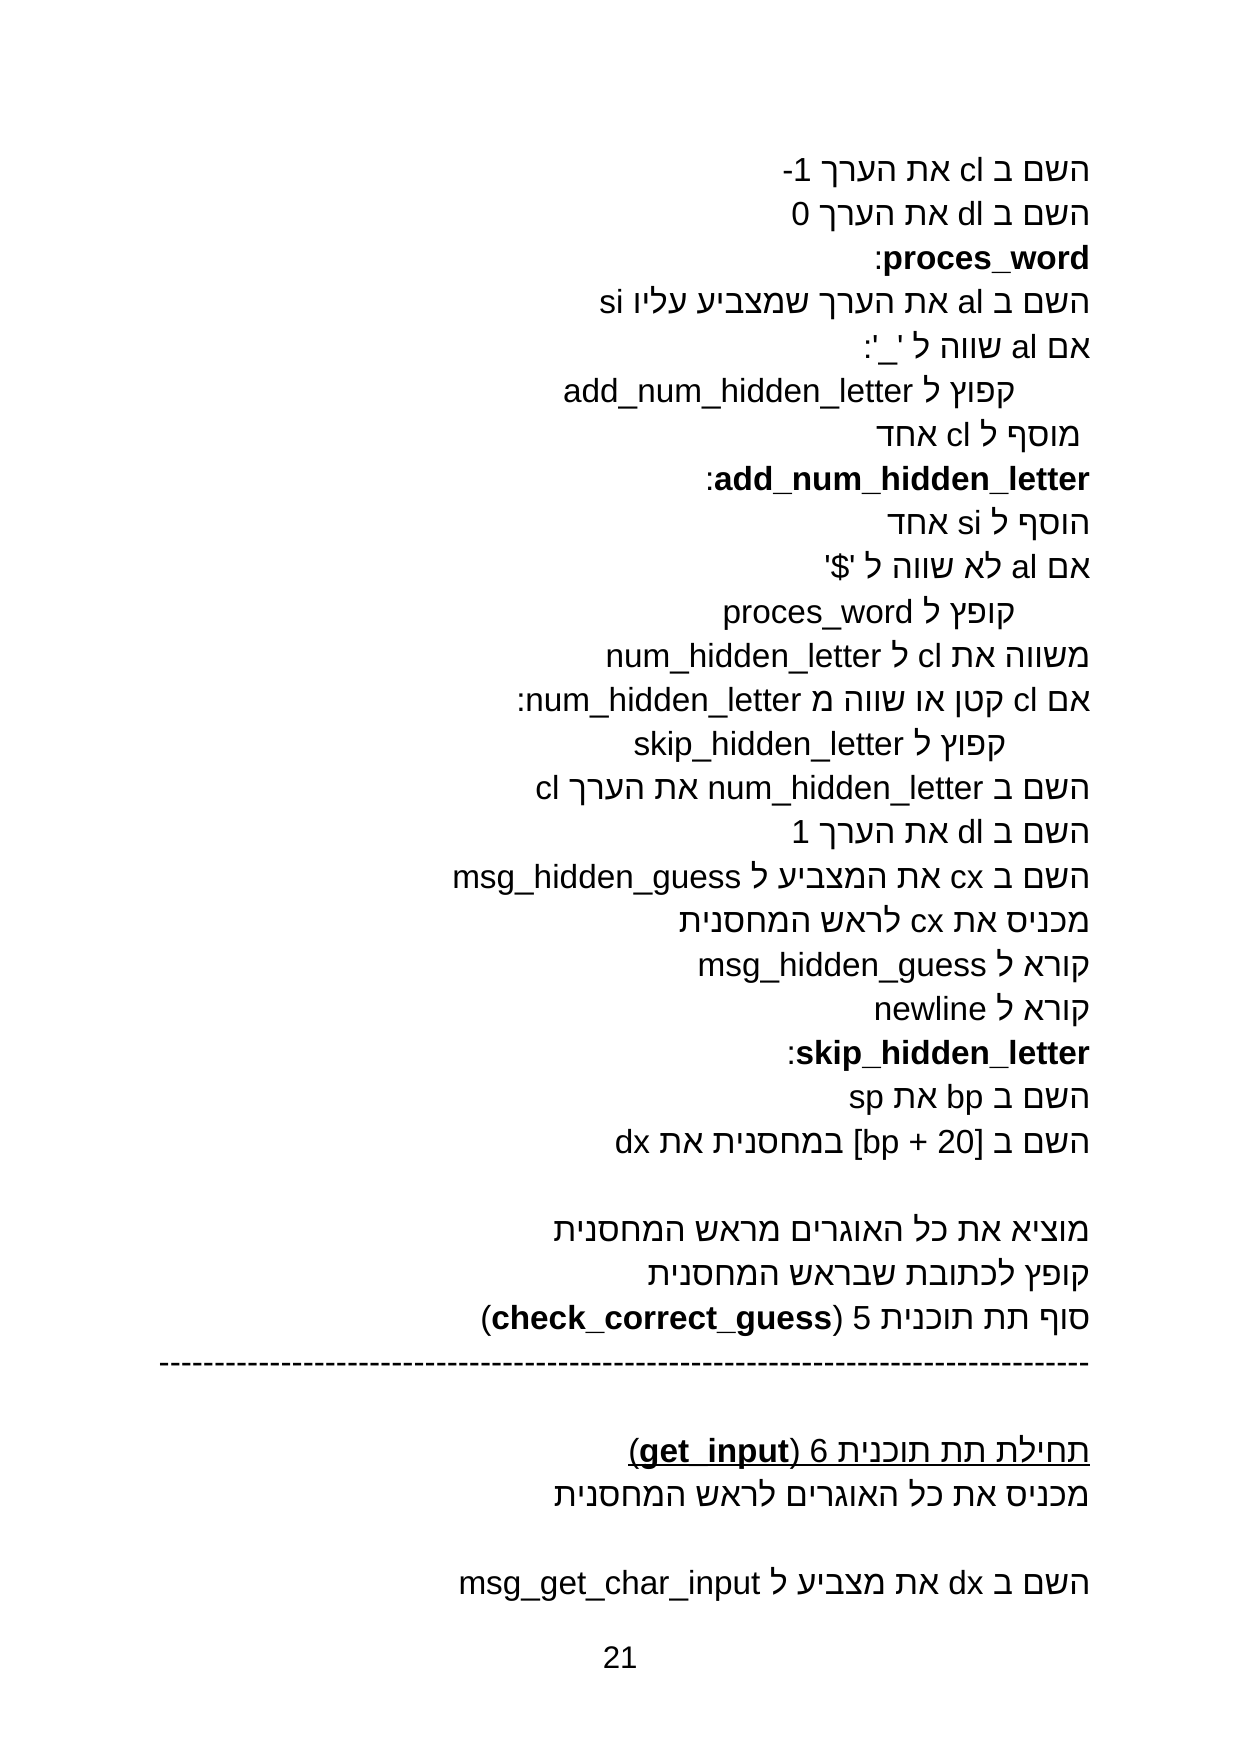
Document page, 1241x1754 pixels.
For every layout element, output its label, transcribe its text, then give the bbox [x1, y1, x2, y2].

text קופץ לכתובת שבראש המחסנית [150, 1254, 1090, 1293]
text proces_word: [150, 238, 1090, 277]
text השם ב cx את המצביע ל msg_hidden_guess [150, 857, 1090, 895]
text השם ב num_hidden_letter את הערך cl [150, 768, 1090, 807]
text קורא ל msg_hidden_guess [150, 945, 1090, 983]
text add_num_hidden_letter: [150, 459, 1090, 498]
text skip_hidden_letter: [150, 1033, 1090, 1072]
text קפוץ ל add_num_hidden_letter [150, 371, 1090, 409]
text מכניס את כל האוגרים לראש המחסנית [150, 1475, 1090, 1513]
text סוף תת תוכנית 5 (check_correct_guess) [150, 1298, 1090, 1337]
text אם al שווה ל '_': [150, 327, 1090, 365]
text השם ב [bp + 20] במחסנית את dx [150, 1122, 1090, 1160]
text תחילת תת תוכנית 6 (get_input) [150, 1431, 1090, 1469]
text קופץ ל proces_word [150, 592, 1090, 630]
text קורא ל newline [150, 989, 1090, 1028]
text השם ב dl את הערך 1 [150, 812, 1090, 851]
text הוסף ל si אחד [150, 503, 1090, 542]
text השם ב cl את הערך 1- [150, 150, 1090, 188]
text מכניס את cx לראש המחסנית [150, 901, 1090, 939]
text אם al לא שווה ל '$' [150, 547, 1090, 586]
text השם ב al את הערך שמצביע עליו si [150, 282, 1090, 321]
text קפוץ ל skip_hidden_letter [150, 724, 1090, 763]
text מוציא את כל האוגרים מראש המחסנית [150, 1210, 1090, 1248]
text משווה את cl ל num_hidden_letter [150, 636, 1090, 674]
text השם ב dx את מצביע ל msg_get_char_input [150, 1563, 1090, 1602]
text אם cl קטן או שווה מ num_hidden_letter: [150, 680, 1090, 718]
text השם ב bp את sp [150, 1077, 1090, 1116]
text השם ב dl את הערך 0 [150, 194, 1090, 233]
text ------------------------------------------------------------------------------------ [150, 1342, 1090, 1381]
text מוסף ל cl אחד [150, 415, 1090, 453]
